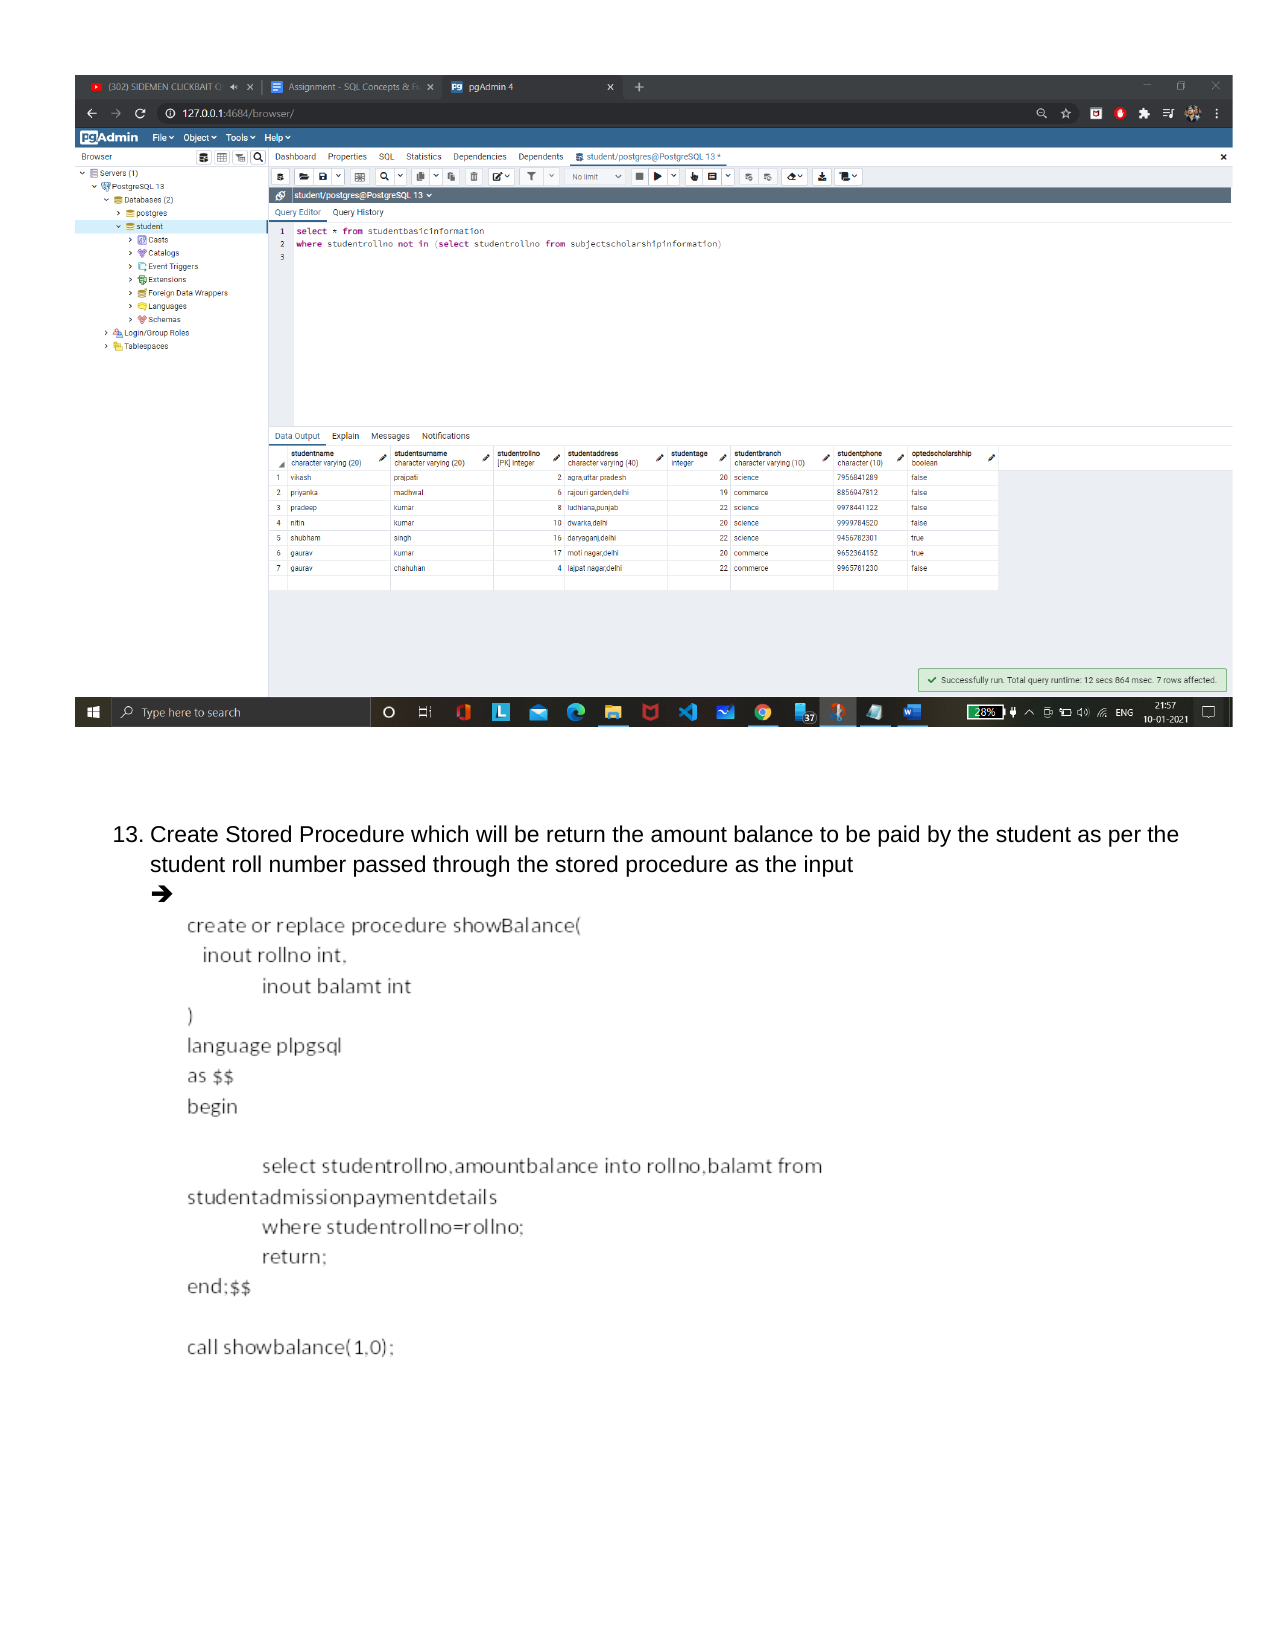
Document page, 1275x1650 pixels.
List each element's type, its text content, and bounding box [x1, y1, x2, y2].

list Create Stored Procedure which will be return the amount balance to be paid by the student as per the student roll number passed through the stored procedure as the input [112, 821, 1200, 877]
picture [75, 75, 1233, 727]
